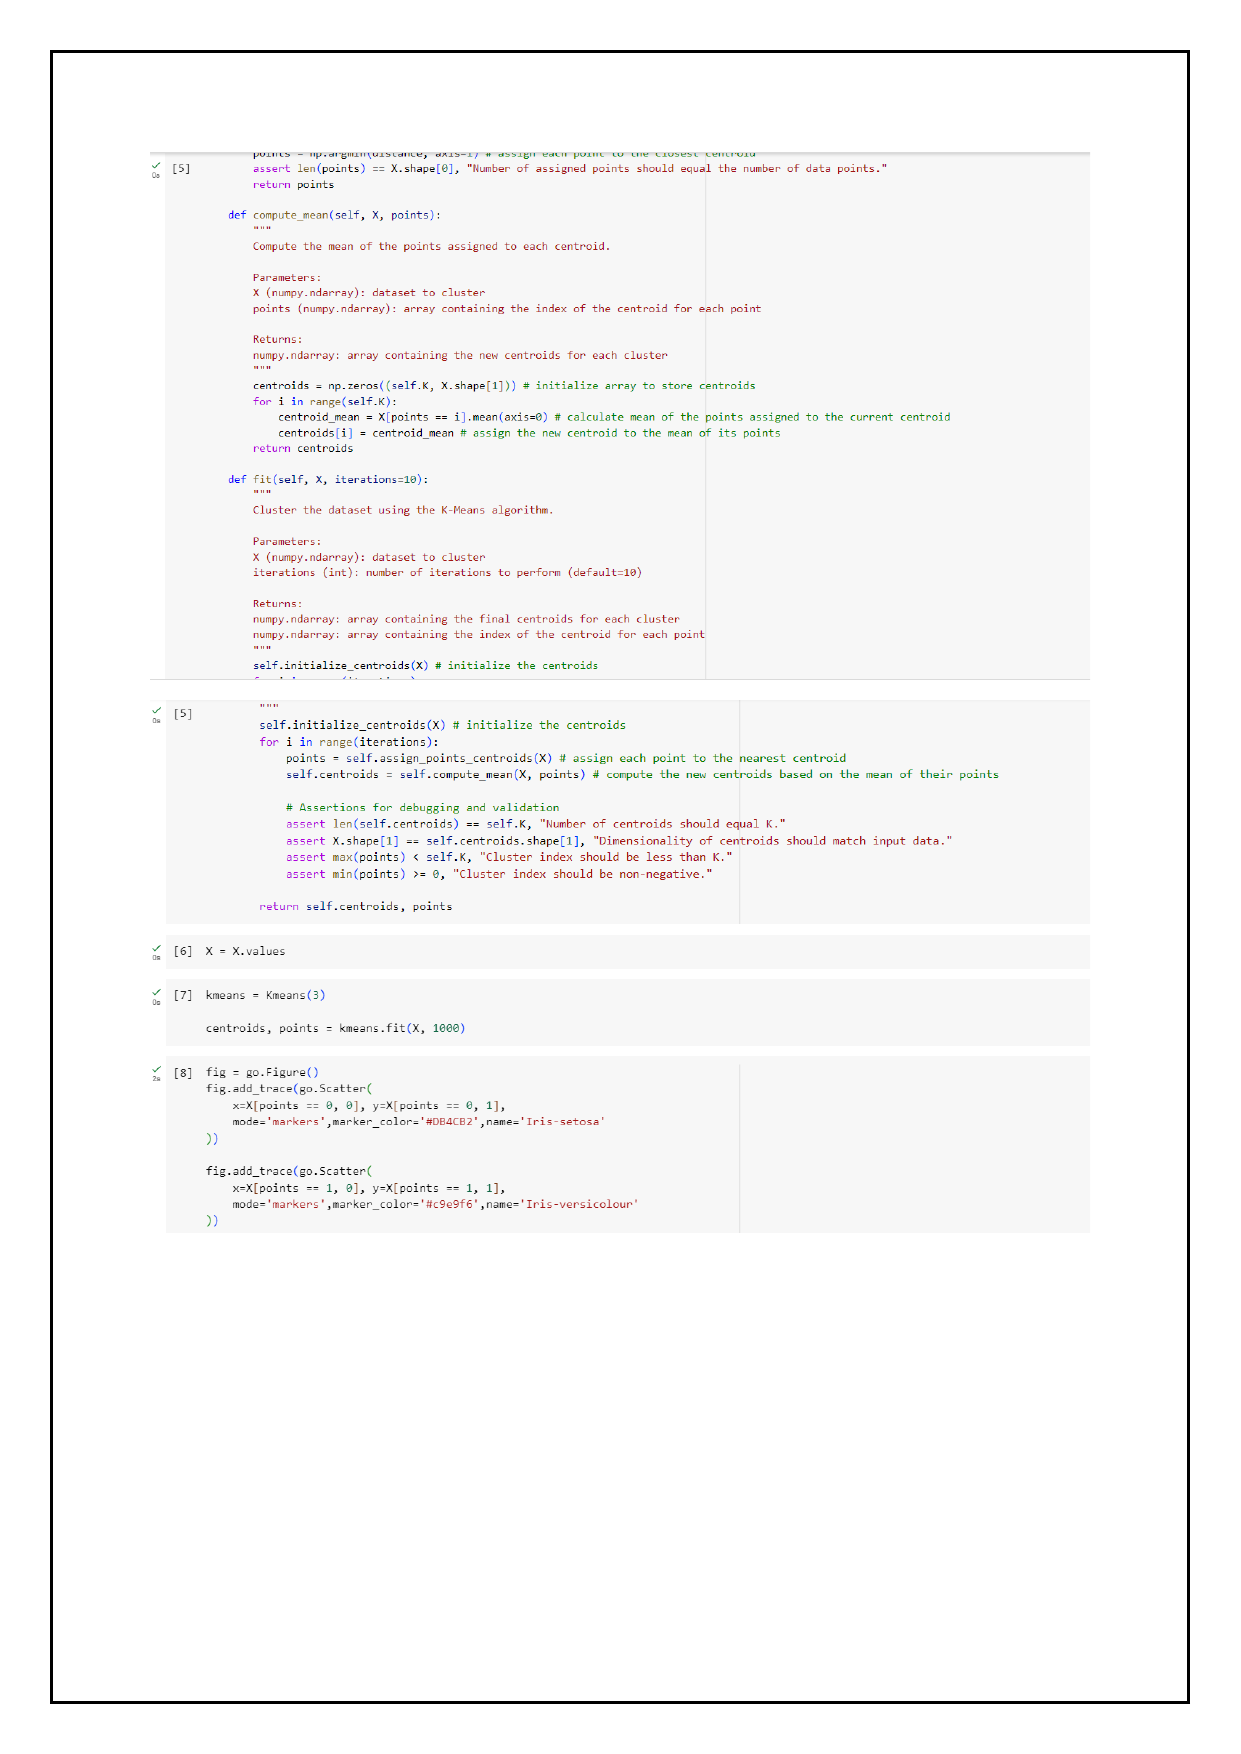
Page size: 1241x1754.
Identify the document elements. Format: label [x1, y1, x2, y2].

picture [150, 150, 1091, 681]
picture [150, 700, 1091, 1233]
